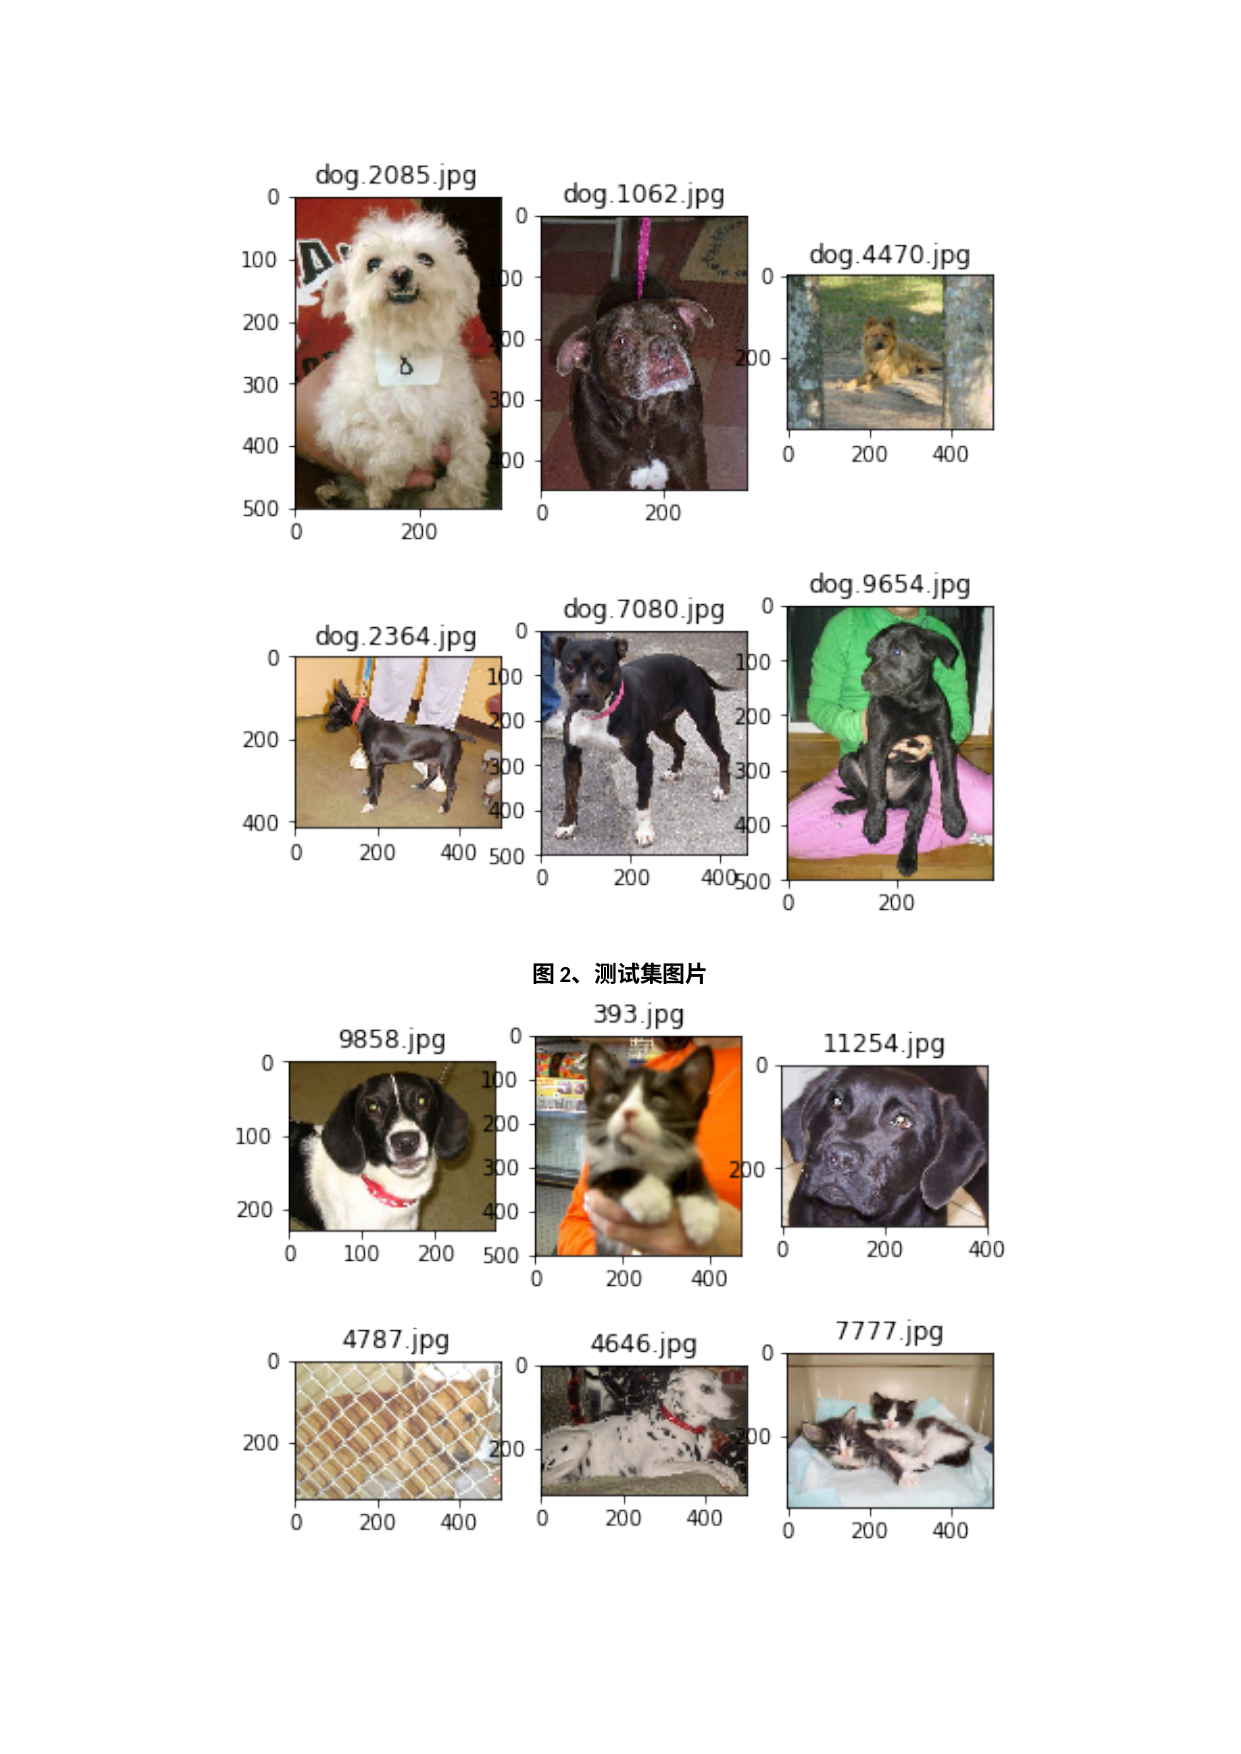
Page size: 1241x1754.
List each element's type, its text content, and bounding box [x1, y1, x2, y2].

picture [226, 150, 1014, 930]
text 图2、测试集图片 [150, 956, 1090, 989]
picture [220, 989, 1020, 1558]
